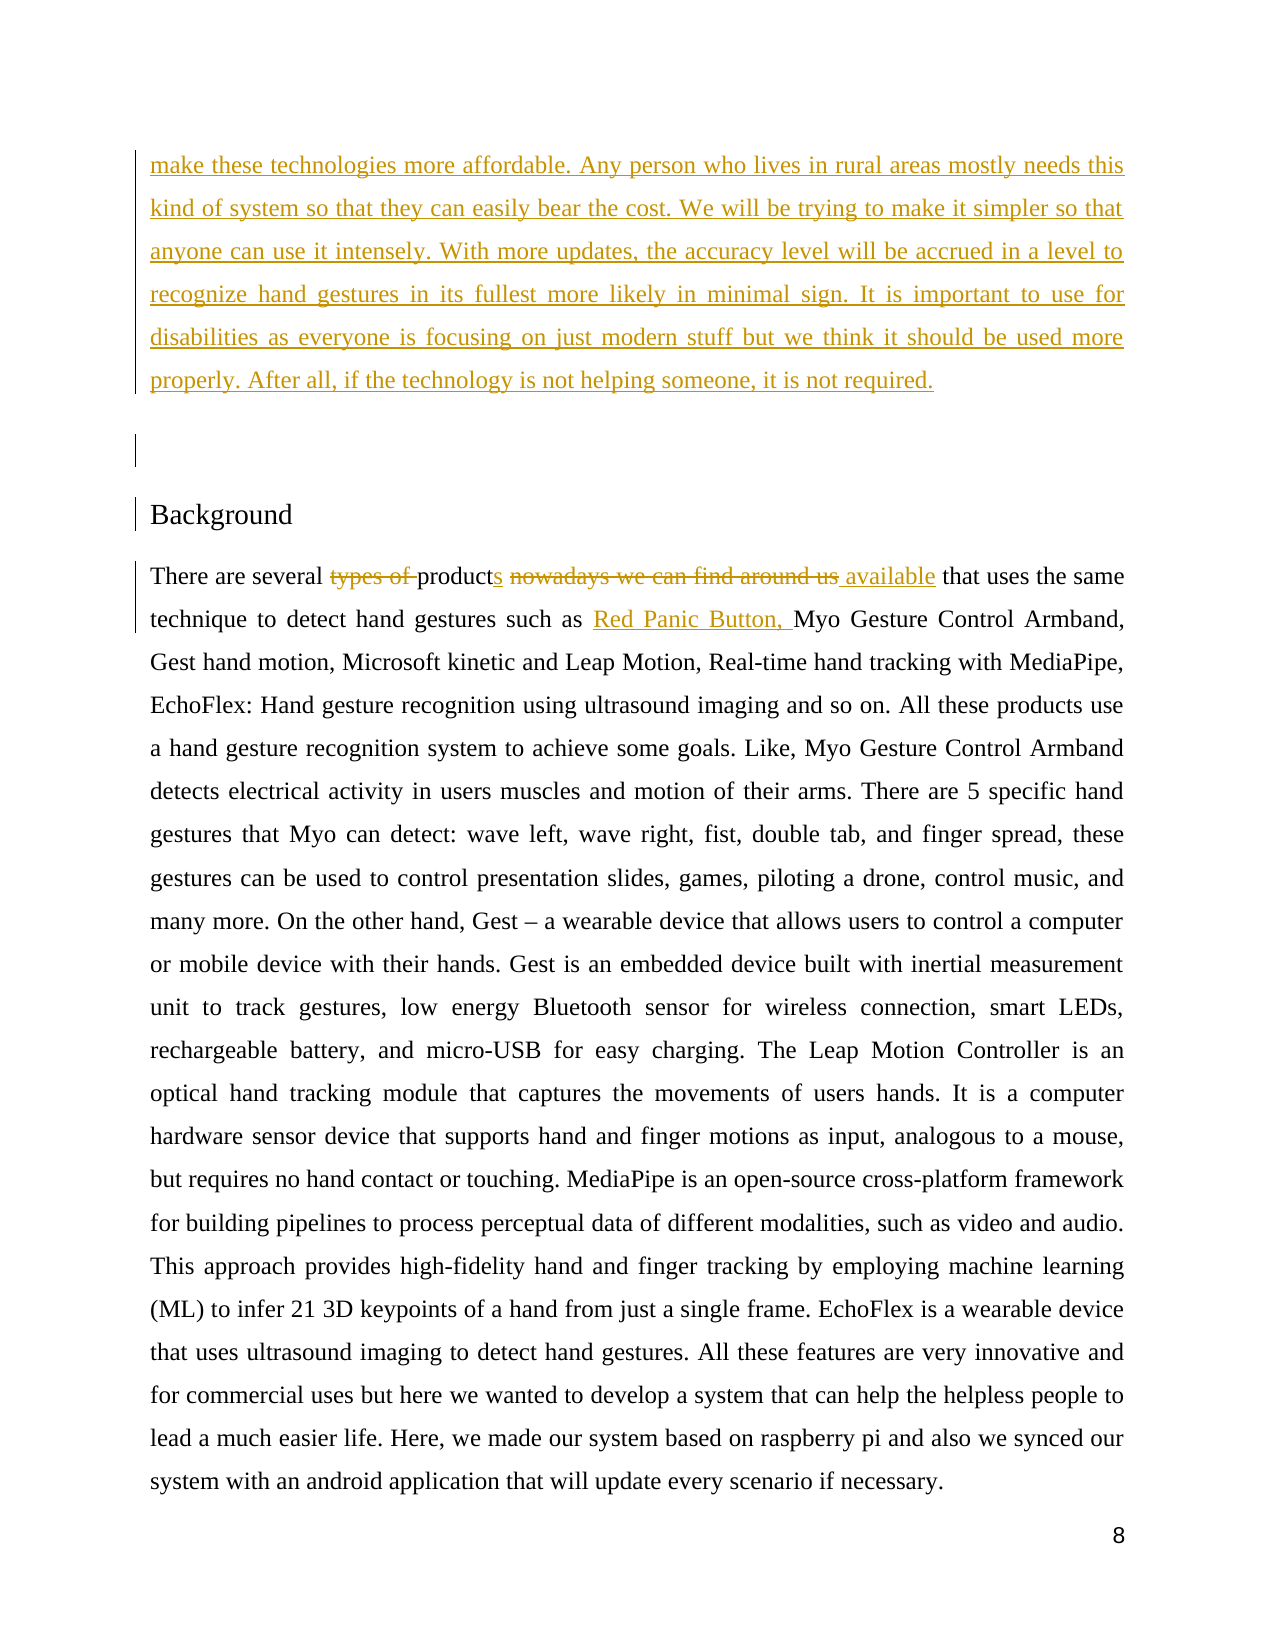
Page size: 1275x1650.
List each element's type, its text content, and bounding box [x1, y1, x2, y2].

subtitle Background [150, 497, 1125, 531]
text There are several product that uses the same technique to detect hand gestures such as Myo Gesture Control Armband, Gest hand motion, Microsoft kinetic and Leap Motion, Real-time hand tracking with MediaPipe, EchoFlex: Hand gesture recognition using ultrasound imaging and so on. All these products use a hand gesture recognition system to achieve some goals. Like, Myo Gesture Control Armband detects electrical activity in users muscles and motion of their arms. There are 5 specific hand gestures that Myo can detect: wave left, wave right, fist, double tab, and finger spread, these gestures can be used to control presentation slides, games, piloting a drone, control music, and many more. On the other hand, Gest – a wearable device that allows users to control a computer or mobile device with their hands. Gest is an embedded device built with inertial measurement unit to track gestures, low energy Bluetooth sensor for wireless connection, smart LEDs, rechargeable battery, and micro-USB for easy charging. The Leap Motion Controller is an optical hand tracking module that captures the movements of users hands. It is a computer hardware sensor device that supports hand and finger motions as input, analogous to a mouse, but requires no hand contact or touching. MediaPipe is an open-source cross-platform framework for building pipelines to process perceptual data of different modalities, such as video and audio. This approach provides high-fidelity hand and finger tracking by employing machine learning (ML) to infer 21 3D keypoints of a hand from just a single frame. EchoFlex is a wearable device that uses ultrasound imaging to detect hand gestures. All these features are very innovative and for commercial uses but here we wanted to develop a system that can help the helpless people to lead a much easier life. Here, we made our system based on raspberry pi and also we synced our system with an android application that will update every scenario if necessary. [150, 561, 1125, 1495]
